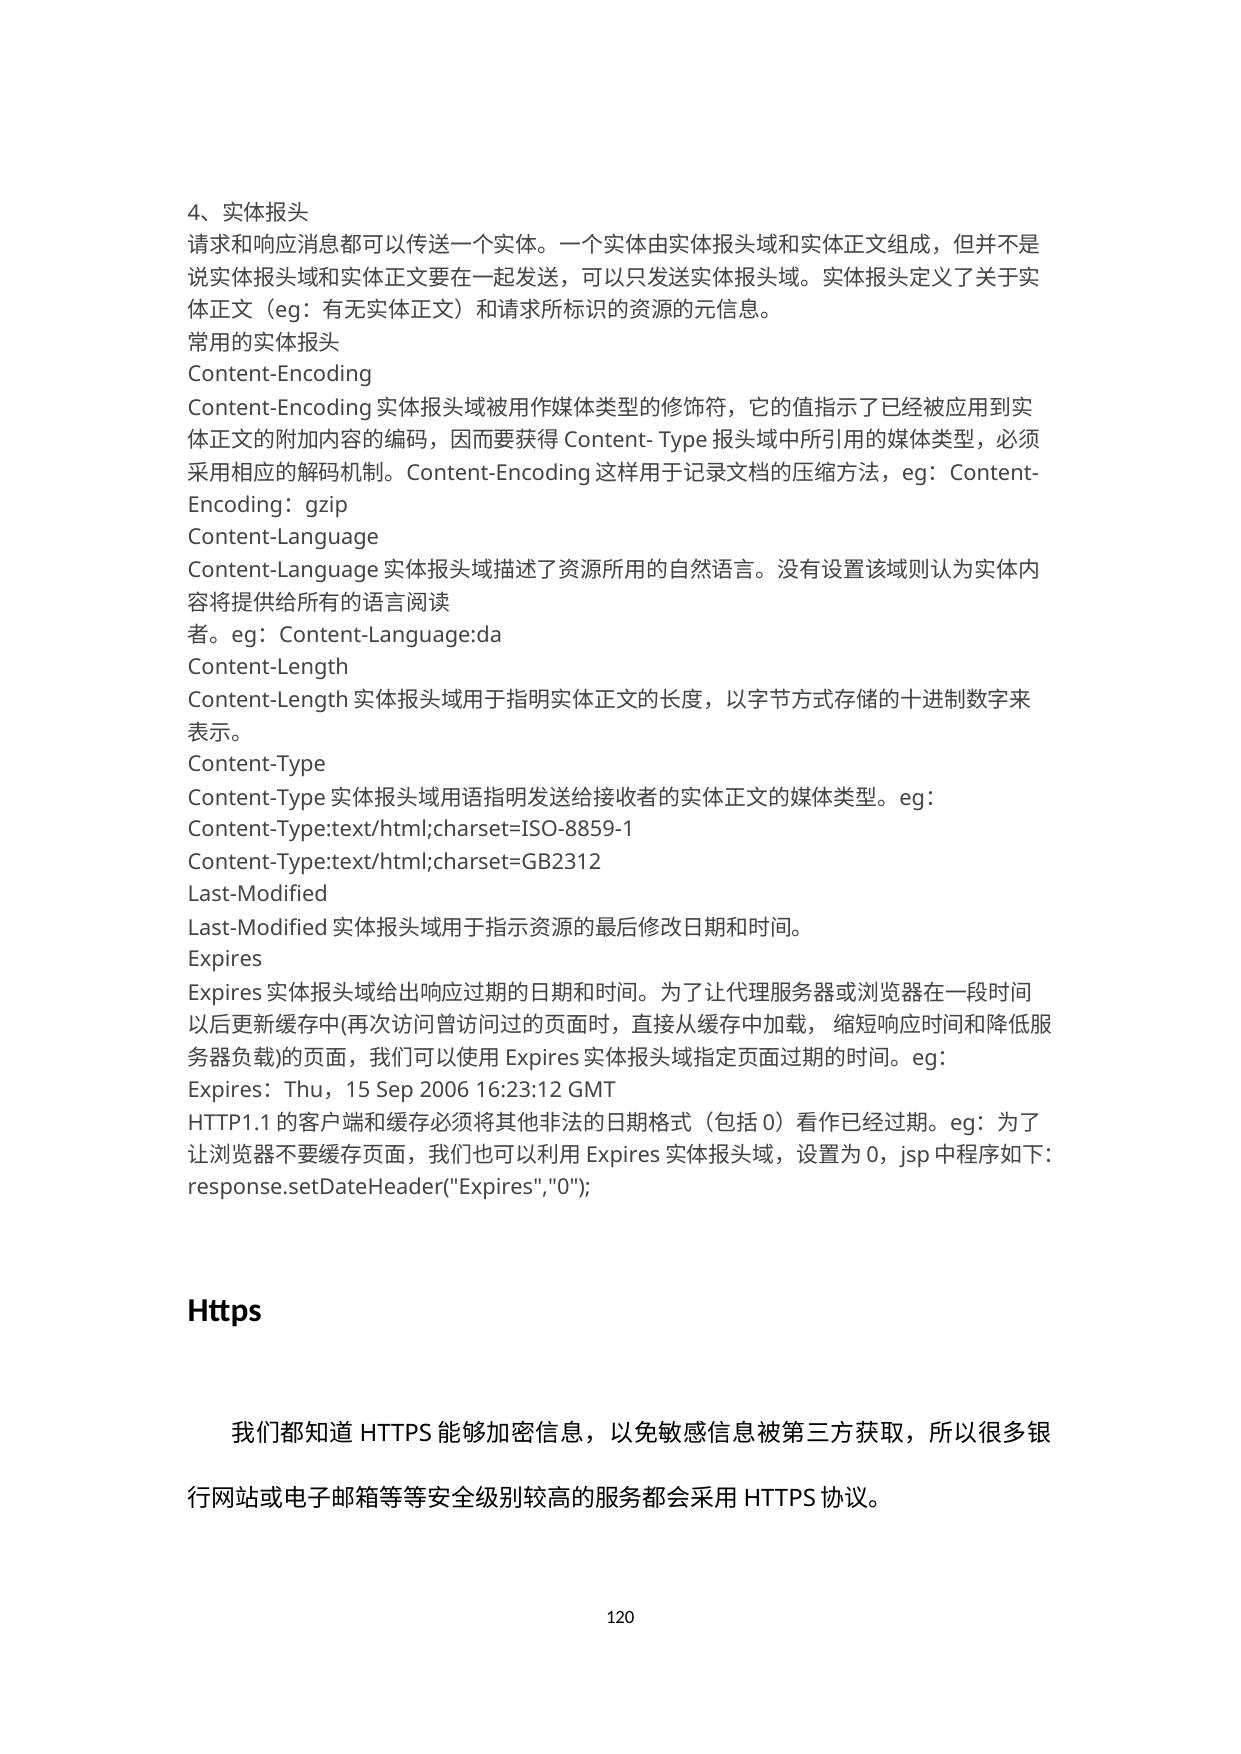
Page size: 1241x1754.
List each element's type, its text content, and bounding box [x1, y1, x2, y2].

text 4、实体报头 请求和响应消息都可以传送一个实体。一个实体由实体报头域和实体正文组成，但并不是说实体报头域和实体正文要在一起发送，可以只发送实体报头域。实体报头定义了关于实体正文（eg：有无实体正文）和请求所标识的资源的元信息。 常用的实体报头 Content-Encoding Content-Encoding实体报头域被用作媒体类型的修饰符，它的值指示了已经被应用到实体正文的附加内容的编码，因而要获得Content- Type报头域中所引用的媒体类型，必须采用相应的解码机制。Content-Encoding这样用于记录文档的压缩方法，eg：Content- Encoding：gzip Content-Language Content-Language实体报头域描述了资源所用的自然语言。没有设置该域则认为实体内容将提供给所有的语言阅读 者。eg：Content-Language:da Content-Length Content-Length实体报头域用于指明实体正文的长度，以字节方式存储的十进制数字来表示。 Content-Type Content-Type实体报头域用语指明发送给接收者的实体正文的媒体类型。eg： Content-Type:text/html;charset=ISO-8859-1 Content-Type:text/html;charset=GB2312 Last-Modified Last-Modified实体报头域用于指示资源的最后修改日期和时间。 Expires Expires实体报头域给出响应过期的日期和时间。为了让代理服务器或浏览器在一段时间以后更新缓存中(再次访问曾访问过的页面时，直接从缓存中加载， 缩短响应时间和降低服务器负载)的页面，我们可以使用Expires实体报头域指定页面过期的时间。eg：Expires：Thu，15 Sep 2006 16:23:12 GMT HTTP1.1的客户端和缓存必须将其他非法的日期格式（包括0）看作已经过期。eg：为了让浏览器不要缓存页面，我们也可以利用Expires实体报头域，设置为0，jsp中程序如下：response.setDateHeader("Expires","0"); [187, 162, 1053, 1202]
text 我们都知道HTTPS能够加密信息，以免敏感信息被第三方获取，所以很多银行网站或电子邮箱等等安全级别较高的服务都会采用HTTPS协议。 [187, 1399, 1053, 1529]
subtitle Https [187, 1277, 1053, 1342]
